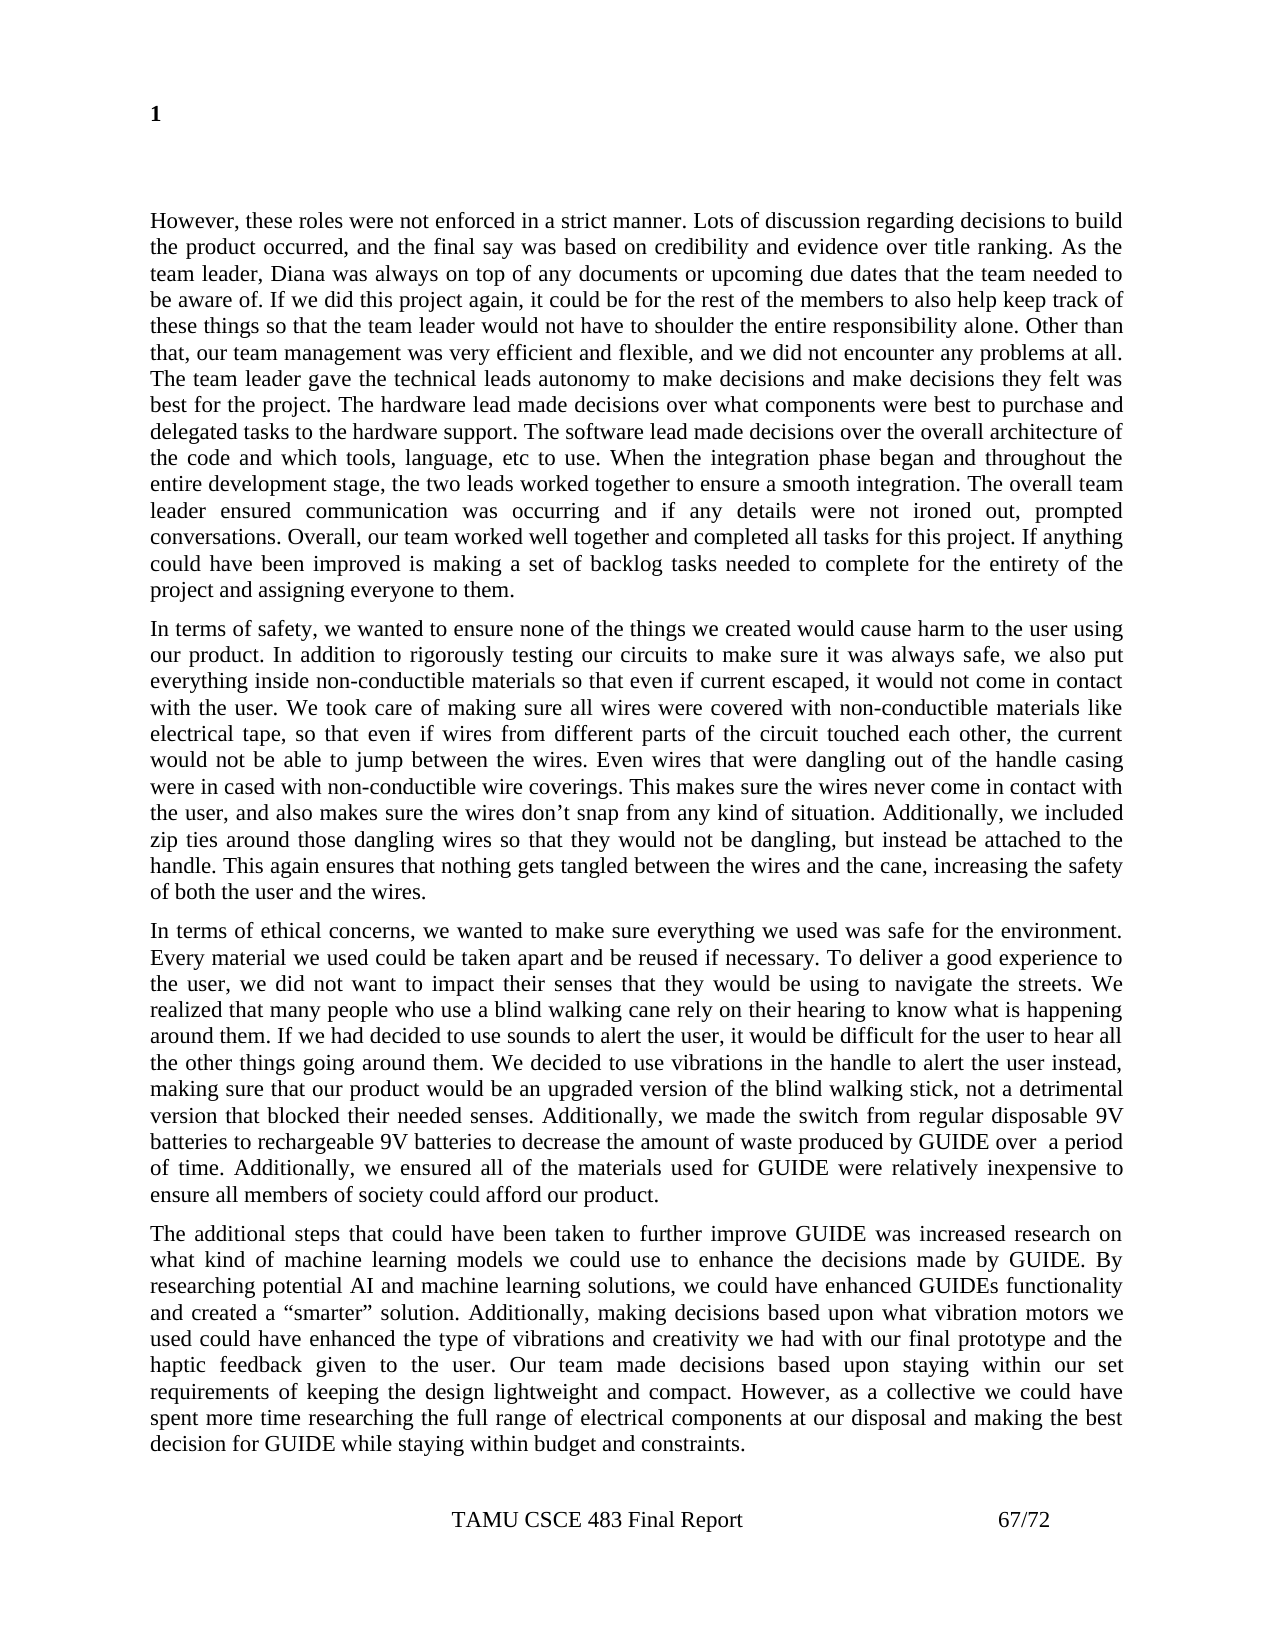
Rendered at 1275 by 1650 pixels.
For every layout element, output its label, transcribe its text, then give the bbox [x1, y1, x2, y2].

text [150, 207, 1125, 602]
text In terms of safety, we wanted to ensure none of the things we created would cause harm to the user using our product. In addition to rigorously testing our circuits to make sure it was always safe, we also put everything inside non-conductible materials so that even if current escaped, it would not come in contact with the user. We took care of making sure all wires were covered with non-conductible materials like electrical tape, so that even if wires from different parts of the circuit touched each other, the current would not be able to jump between the wires. Even wires that were dangling out of the handle casing were in cased with non-conductible wire coverings. This makes sure the wires never come in contact with the user, and also makes sure the wires don’t snap from any kind of situation. Additionally, we included zip ties around those dangling wires so that they would not be dangling, but instead be attached to the handle. This again ensures that nothing gets tangled between the wires and the cane, increasing the safety of both the user and the wires. [150, 615, 1125, 905]
text In terms of ethical concerns, we wanted to make sure everything we used was safe for the environment. Every material we used could be taken apart and be reused if necessary. To deliver a good experience to the user, we did not want to impact their senses that they would be using to navigate the streets. We realized that many people who use a blind walking cane rely on their hearing to know what is happening around them. If we had decided to use sounds to alert the user, it would be difficult for the user to hear all the other things going around them. We decided to use vibrations in the handle to alert the user instead, making sure that our product would be an upgraded version of the blind walking stick, not a detrimental version that blocked their needed senses. Additionally, we made the switch from regular disposable 9V batteries to rechargeable 9V batteries to decrease the amount of waste produced by GUIDE over a period of time. Additionally, we ensured all of the materials used for GUIDE were relatively inexpensive to ensure all members of society could afford our product. [150, 917, 1125, 1207]
text The additional steps that could have been taken to further improve GUIDE was increased research on what kind of machine learning models we could use to enhance the decisions made by GUIDE. By researching potential AI and machine learning solutions, we could have enhanced GUIDEs functionality and created a “smarter” solution. Additionally, making decisions based upon what vibration motors we used could have enhanced the type of vibrations and creativity we had with our final prototype and the haptic feedback given to the user. Our team made decisions based upon staying within our set requirements of keeping the design lightweight and compact. However, as a collective we could have spent more time researching the full range of electrical components at our disposal and making the best decision for GUIDE while staying within budget and constraints. [150, 1219, 1125, 1457]
